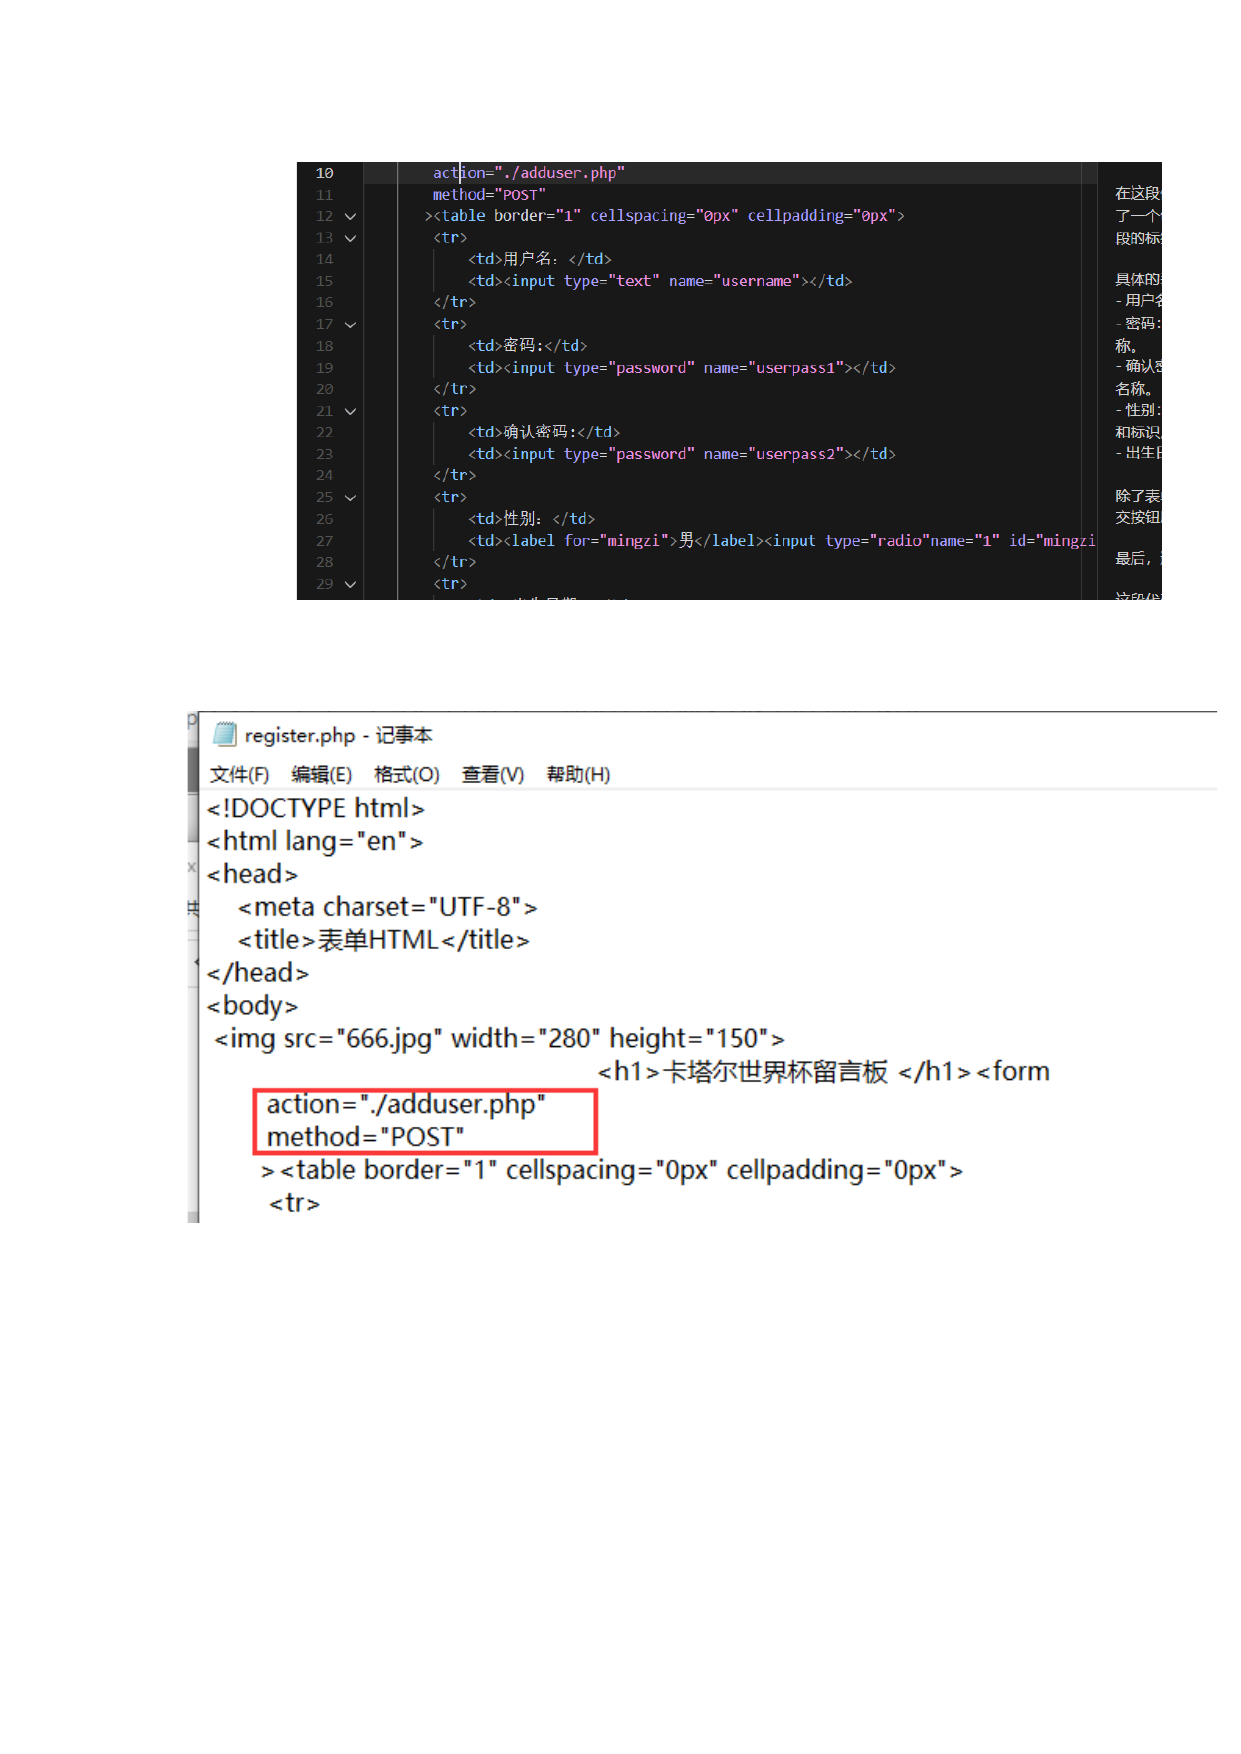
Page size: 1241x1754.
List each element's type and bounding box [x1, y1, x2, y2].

picture [187, 711, 1218, 1223]
picture [296, 162, 1162, 600]
